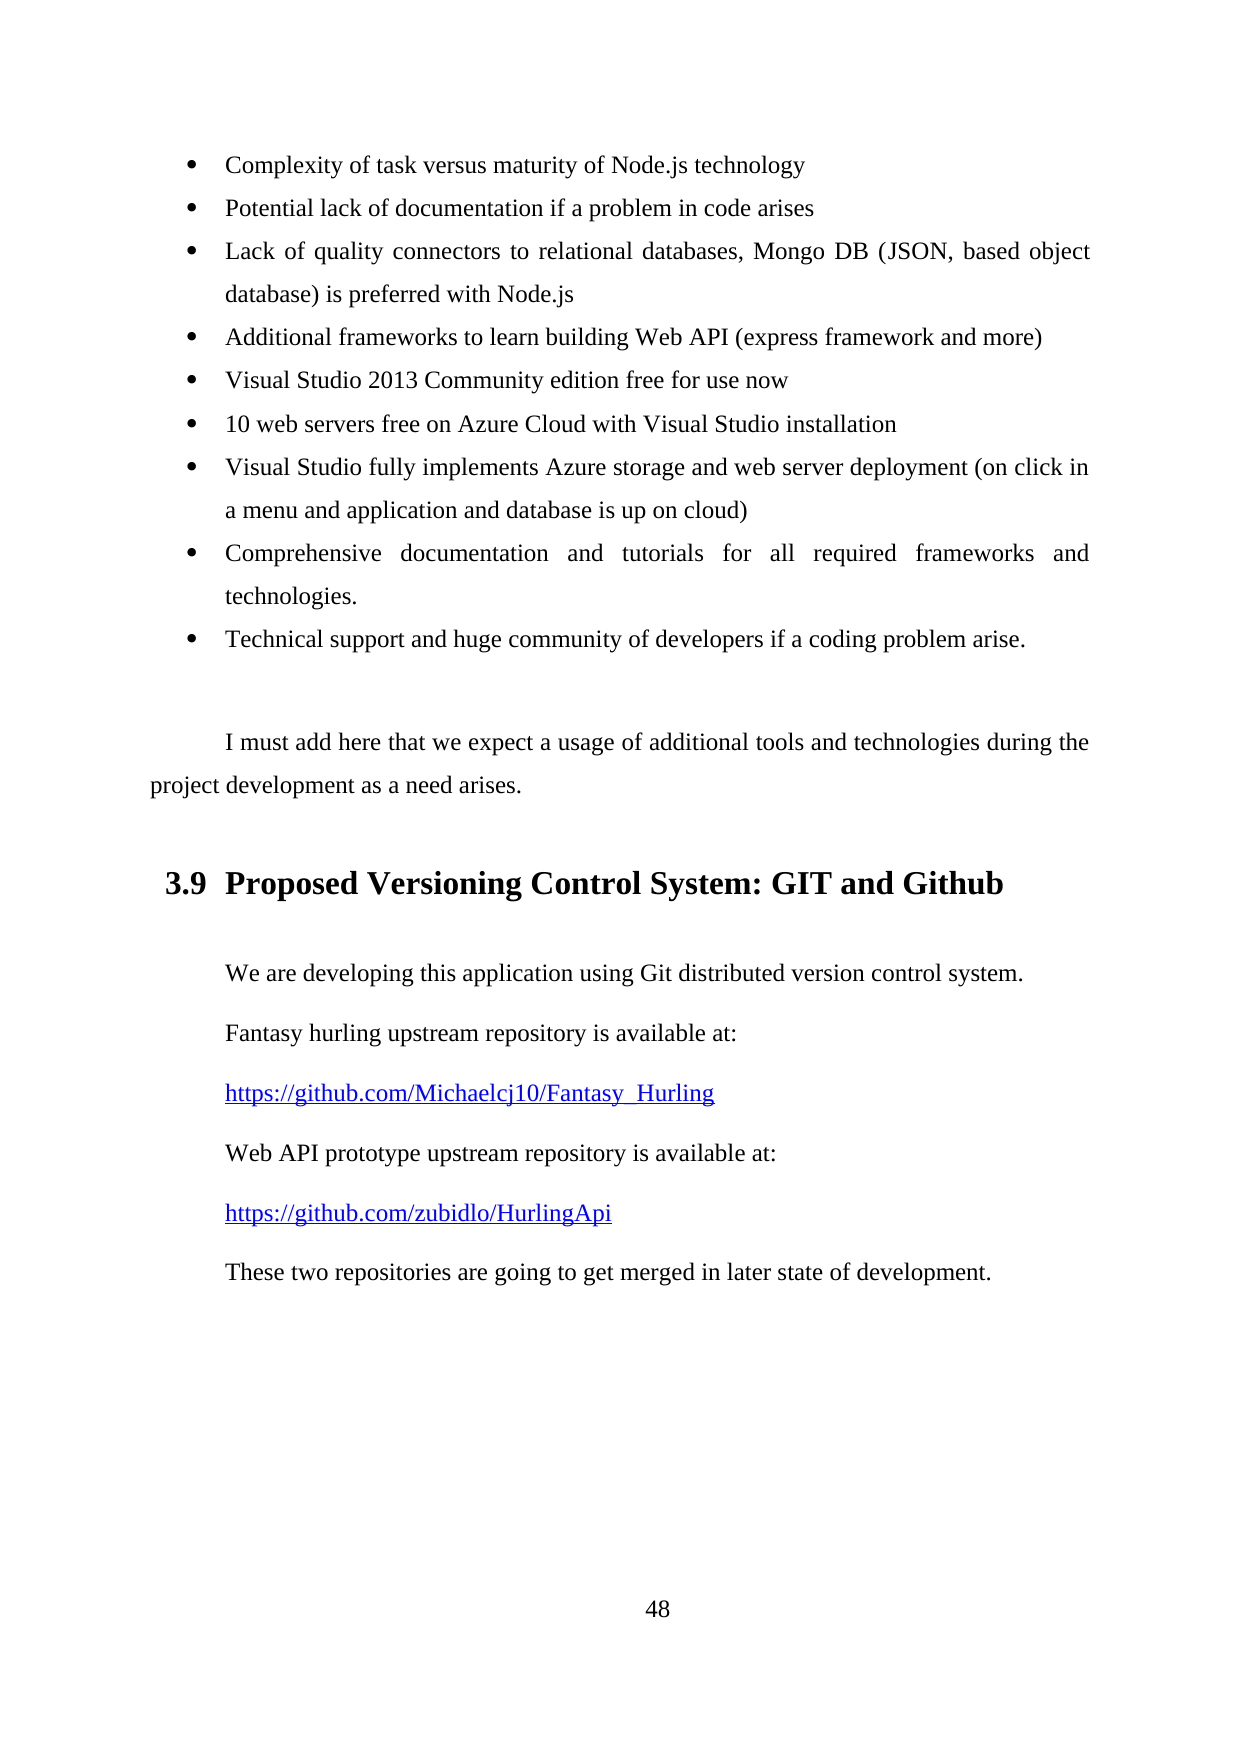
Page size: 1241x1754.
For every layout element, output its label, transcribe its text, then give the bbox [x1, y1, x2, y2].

list Potential lack of documentation if a problem in code arises [187, 193, 1090, 222]
list Comprehensive documentation and tutorials for all required frameworks and technologies. [187, 538, 1090, 610]
list Complexity of task versus maturity of Node.js technology [187, 150, 1090, 179]
text https://github.com/zubidlo/HurlingApi [150, 1198, 1090, 1226]
text https://github.com/Michaelcj10/Fantasy_Hurling [150, 1078, 1090, 1107]
text I must add here that we expect a usage of additional tools and technologies during the project development as a need arises. [150, 727, 1090, 799]
subtitle Proposed Versioning Control System: GIT and Github [165, 863, 1090, 902]
list Additional frameworks to learn building Web API (express framework and more) [187, 322, 1090, 351]
text Web API prototype upstream repository is available at: [150, 1138, 1090, 1167]
text These two repositories are going to get merged in later state of development. [150, 1257, 1090, 1286]
list Visual Studio 2013 Community edition free for use now [187, 366, 1090, 394]
text We are developing this application using Git distributed version control system. [150, 958, 1090, 987]
text Fantasy hurling upstream repository is available at: [150, 1018, 1090, 1047]
list Lack of quality connectors to relational databases, Mongo DB (JSON, based object database) is preferred with Node.js [187, 236, 1090, 308]
list Technical support and huge community of developers if a coding problem arise. [187, 624, 1090, 653]
list 10 web servers free on Azure Cloud with Visual Studio installation [187, 409, 1090, 437]
list Visual Studio fully implements Azure storage and web server deployment (on click in a menu and application and database is up on cloud) [187, 452, 1090, 524]
